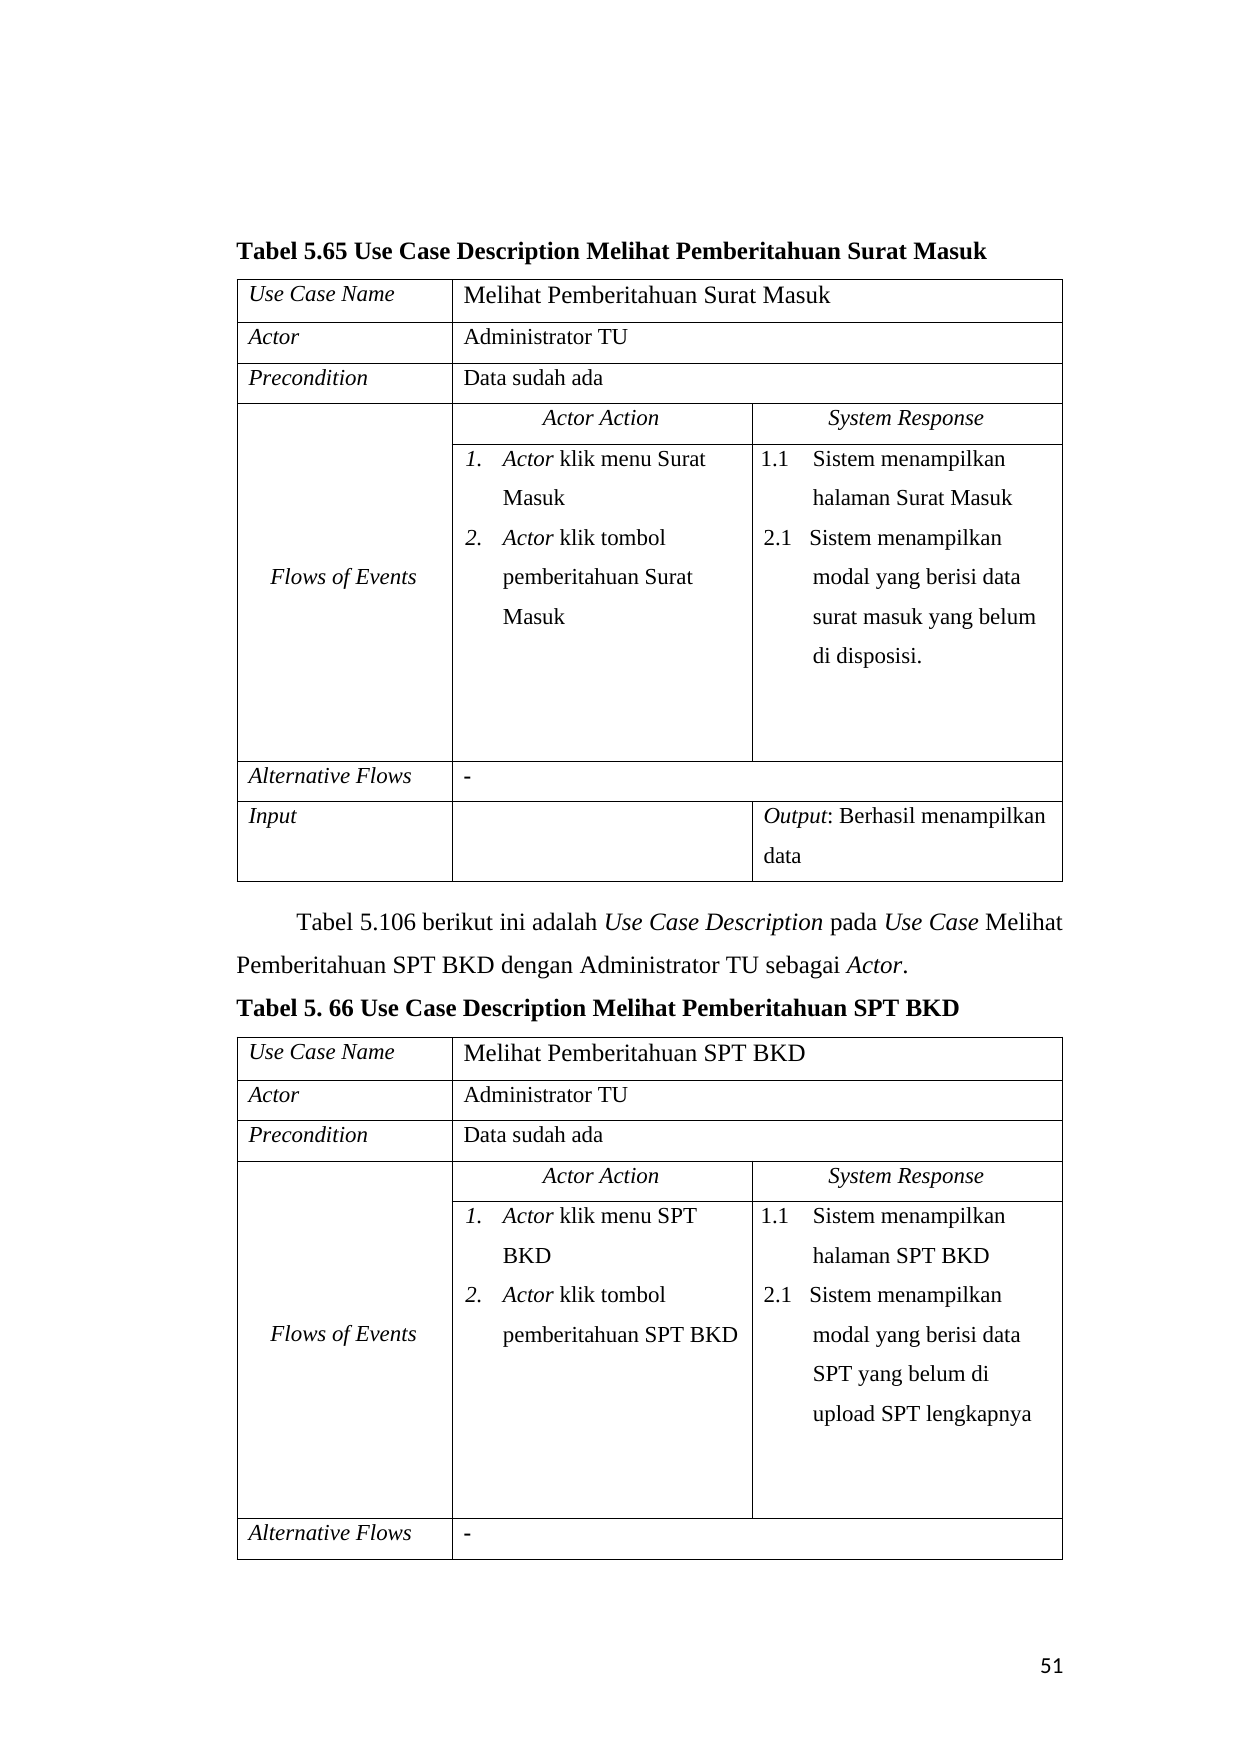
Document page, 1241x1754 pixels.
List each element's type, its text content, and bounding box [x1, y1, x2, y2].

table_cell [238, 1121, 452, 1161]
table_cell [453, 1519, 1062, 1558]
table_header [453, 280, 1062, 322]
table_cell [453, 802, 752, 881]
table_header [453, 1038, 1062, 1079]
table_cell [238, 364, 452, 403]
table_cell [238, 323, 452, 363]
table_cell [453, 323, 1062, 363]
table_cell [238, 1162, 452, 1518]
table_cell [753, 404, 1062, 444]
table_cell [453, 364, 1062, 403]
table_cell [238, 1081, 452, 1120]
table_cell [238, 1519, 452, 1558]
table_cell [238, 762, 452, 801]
text Tabel 5. 66 Use Case Description Melihat Pemberitahuan SPT BKD [236, 993, 1063, 1022]
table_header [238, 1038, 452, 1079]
text Tabel 5.106 berikut ini adalah Use Case Description pada Use Case Melihat Pemberitahuan SPT BKD dengan Administrator TU sebagai Actor. [236, 907, 1063, 979]
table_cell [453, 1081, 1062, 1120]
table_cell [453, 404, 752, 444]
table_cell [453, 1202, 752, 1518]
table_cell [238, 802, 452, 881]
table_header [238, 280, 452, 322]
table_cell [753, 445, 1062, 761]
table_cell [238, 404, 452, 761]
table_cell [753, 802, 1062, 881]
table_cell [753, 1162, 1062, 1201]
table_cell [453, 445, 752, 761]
text Tabel 5.65 Use Case Description Melihat Pemberitahuan Surat Masuk [236, 236, 1063, 265]
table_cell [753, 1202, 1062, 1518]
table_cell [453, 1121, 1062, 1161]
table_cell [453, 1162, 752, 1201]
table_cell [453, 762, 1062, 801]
